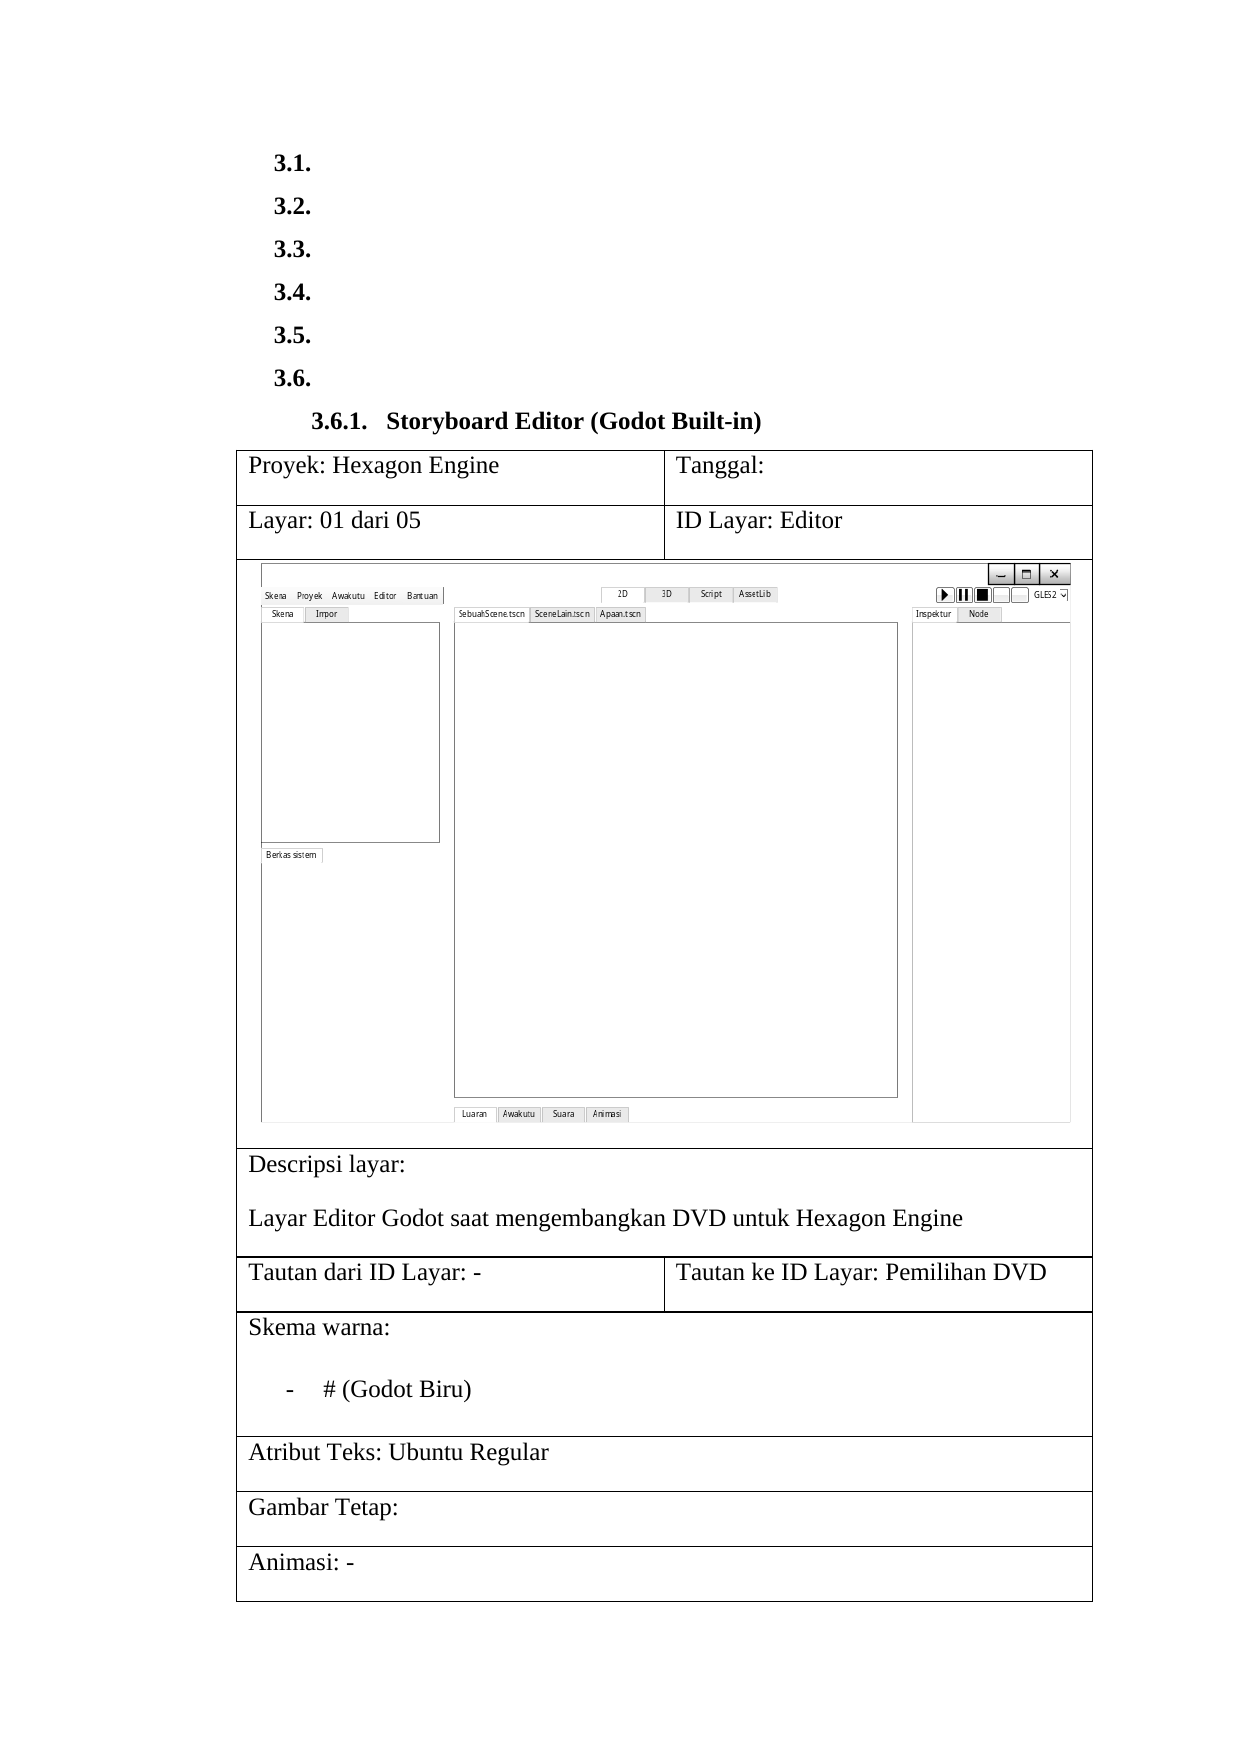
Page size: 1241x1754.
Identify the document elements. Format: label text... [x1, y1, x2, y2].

table_header Proyek: Hexagon Engine [237, 451, 664, 504]
table_cell Animasi: - [237, 1547, 1092, 1601]
subtitle Storyboard Editor (Godot Built-in) [311, 406, 1092, 435]
table_cell Tautan ke ID Layar: Pemilihan DVD [665, 1258, 1092, 1311]
table_cell Layar: 01 dari 05 [237, 506, 664, 559]
table_cell Atribut Teks: Ubuntu Regular [237, 1437, 1092, 1491]
table_cell Gambar Tetap: [237, 1492, 1092, 1546]
table_cell Descripsi layar: Layar Editor Godot saat mengembangkan DVD untuk Hexagon Engine [237, 1149, 1092, 1256]
table_cell Tautan dari ID Layar: - [237, 1258, 664, 1311]
table_cell Skema warna: # (Godot Biru) [237, 1313, 1092, 1436]
table_header Tanggal: [665, 451, 1092, 504]
table_cell ID Layar: Editor [665, 506, 1092, 559]
table_cell [237, 560, 1092, 1148]
